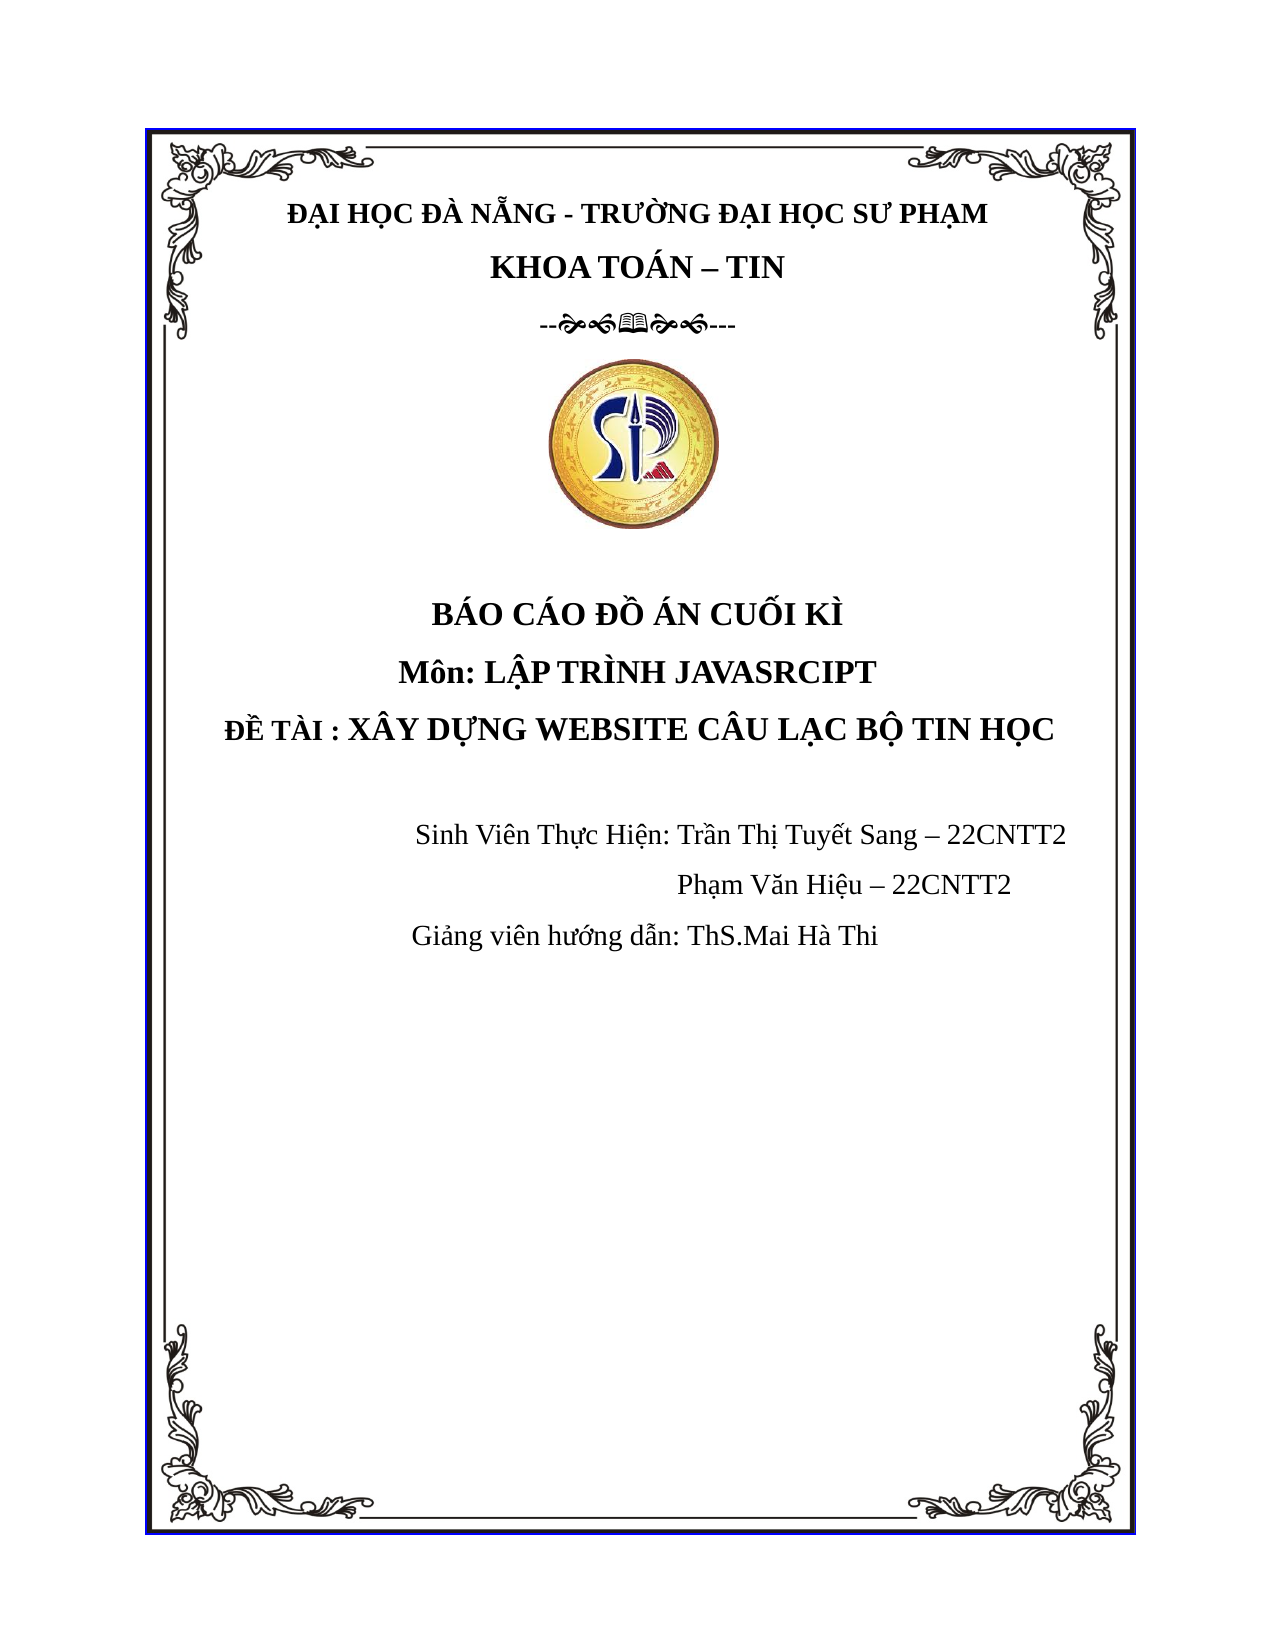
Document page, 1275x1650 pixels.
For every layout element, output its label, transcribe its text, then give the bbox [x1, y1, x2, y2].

text Sinh Viên Thực Hiện: Trần Thị Tuyết Sang – 22CNTT2 [357, 817, 1125, 851]
text BÁO CÁO ĐỒ ÁN CUỐI KÌ [150, 594, 1125, 633]
text Giảng viên hướng dẫn: ThS.Mai Hà Thi [165, 918, 1125, 951]
text --🙞🙜🕮🙞🙜--- [150, 304, 1125, 341]
picture [147, 130, 1135, 1533]
text ĐẠI HỌC ĐÀ NẴNG - TRƯỜNG ĐẠI HỌC SƯ PHẠM [150, 197, 1125, 230]
text ĐỀ TÀI : XÂY DỰNG WEBSITE CÂU LẠC BỘ TIN HỌC [150, 709, 1125, 748]
text Phạm Văn Hiệu – 22CNTT2 [563, 867, 1125, 901]
text KHOA TOÁN – TIN [150, 247, 1125, 285]
text Môn: LẬP TRÌNH JAVASRCIPT [150, 652, 1125, 690]
